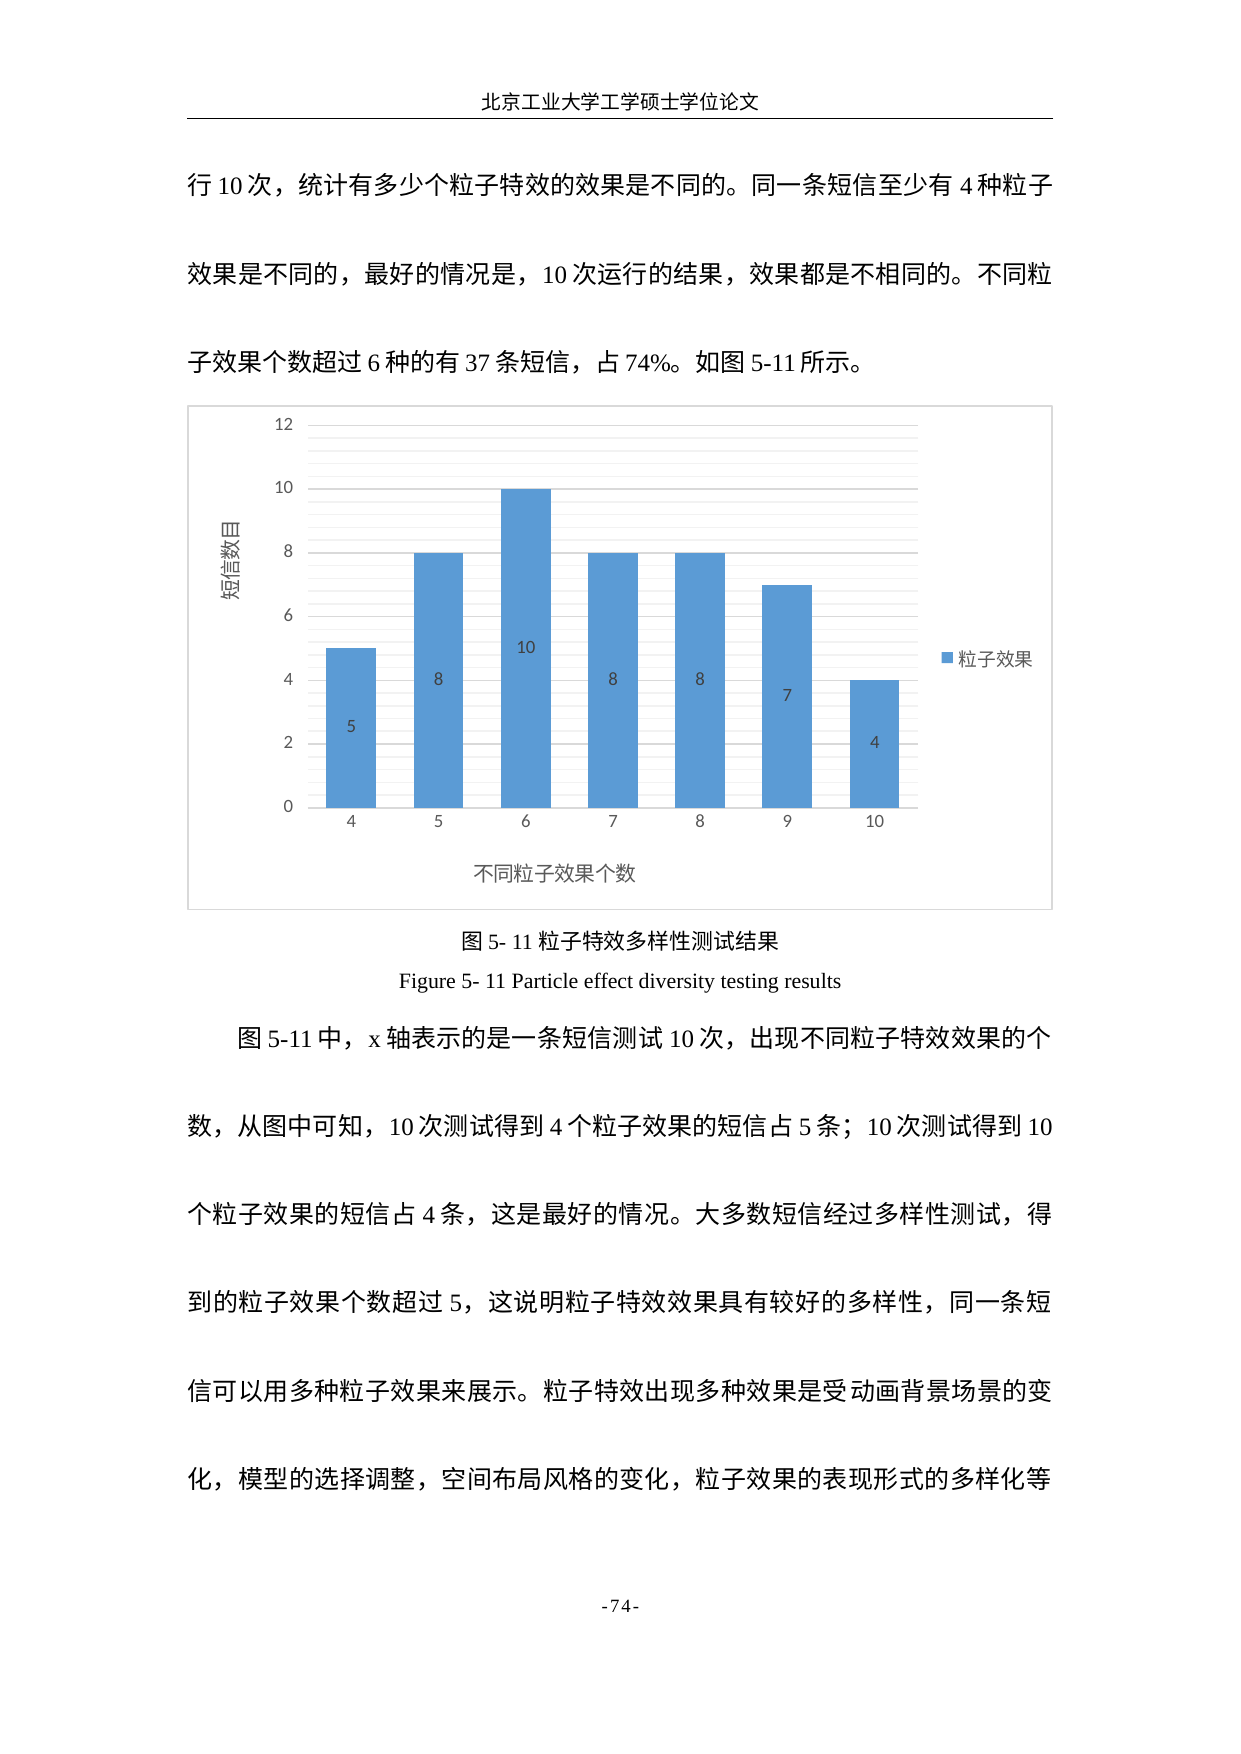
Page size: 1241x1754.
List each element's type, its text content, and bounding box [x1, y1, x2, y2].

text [187, 1002, 1053, 1511]
text Figure 5- 11 Particle effect diversity testing results [187, 963, 1053, 997]
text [187, 150, 1053, 394]
text 图5- 11 粒子特效多样性测试结果 [187, 923, 1053, 957]
